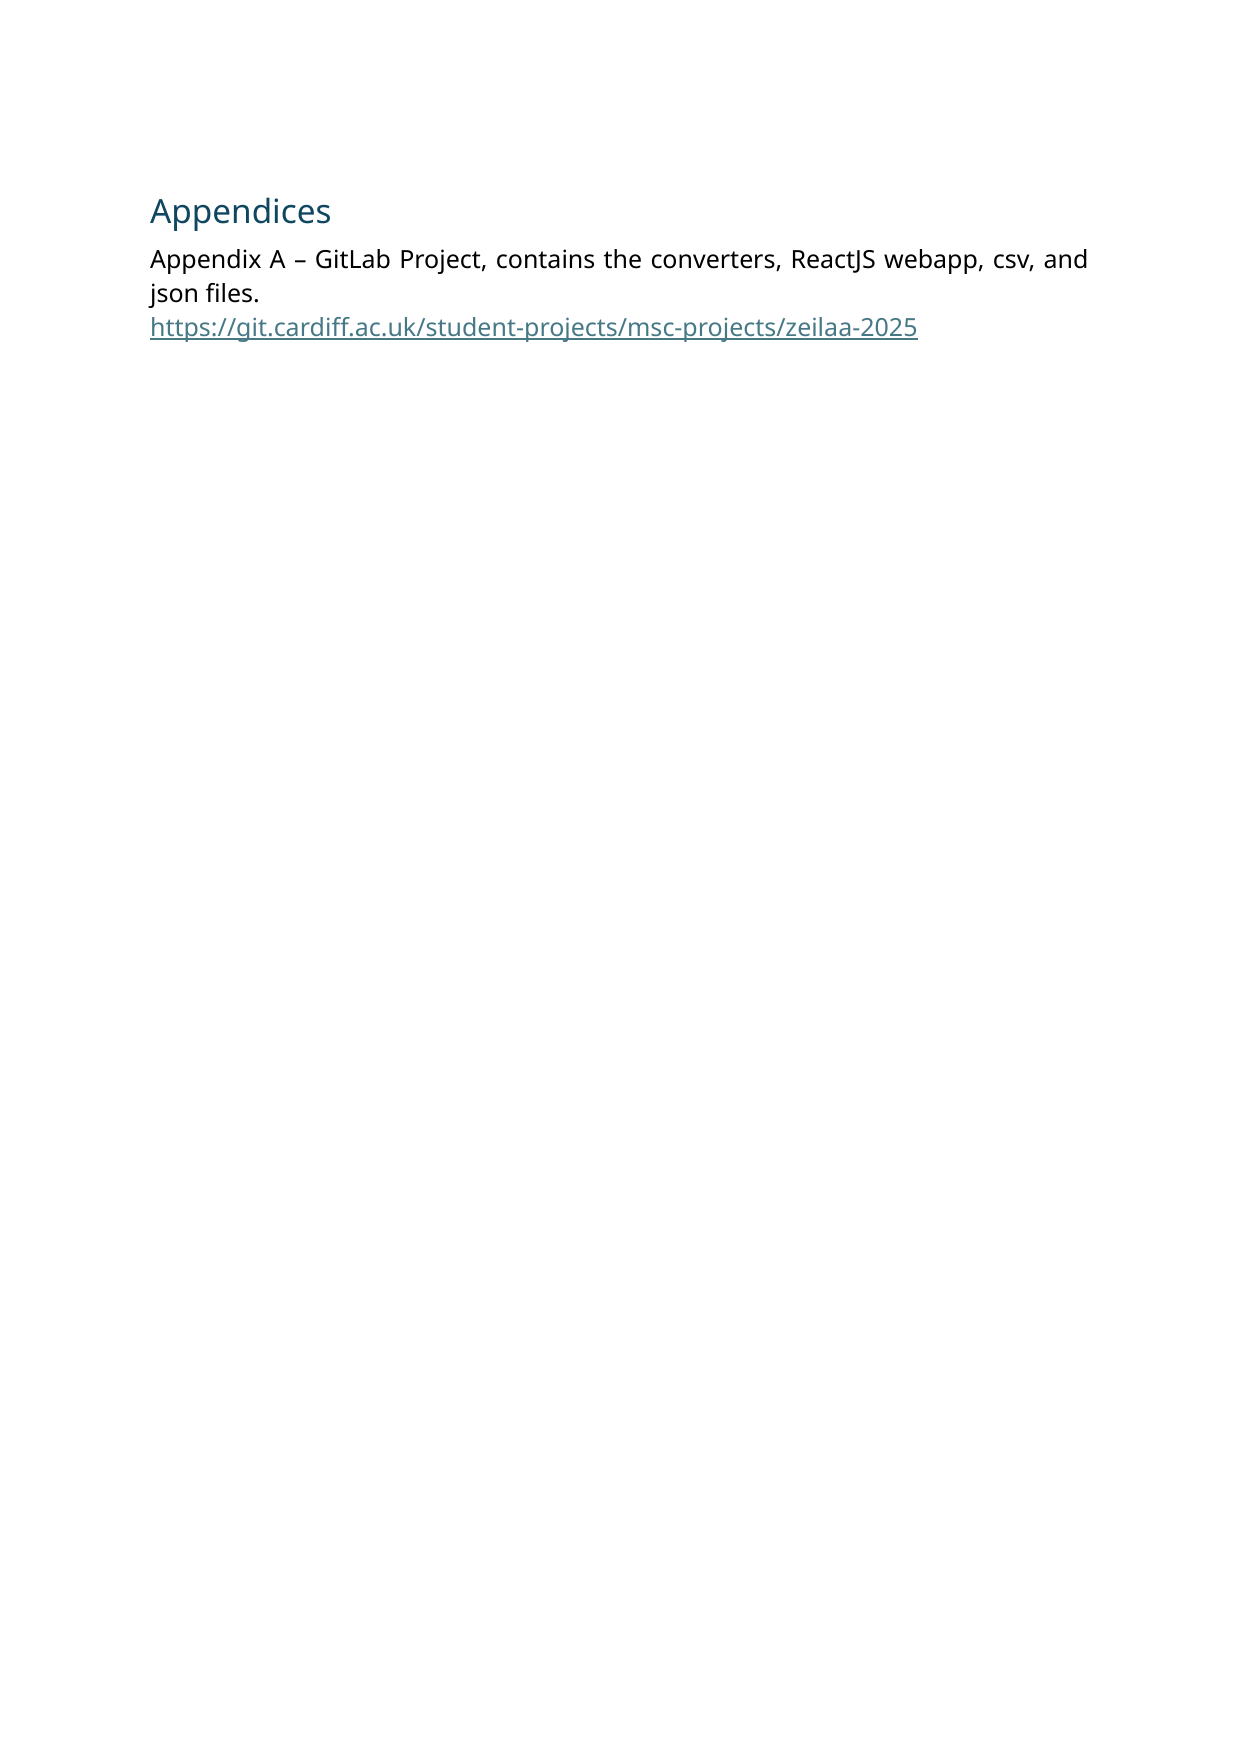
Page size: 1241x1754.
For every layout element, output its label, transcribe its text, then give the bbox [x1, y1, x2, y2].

text https://git.cardiff.ac.uk/student-projects/msc-projects/zeilaa-2025 [150, 309, 1090, 343]
subtitle Appendices [150, 187, 1090, 233]
text Appendix A – GitLab Project, contains the converters, ReactJS webapp, csv, and json files. [150, 241, 1090, 309]
